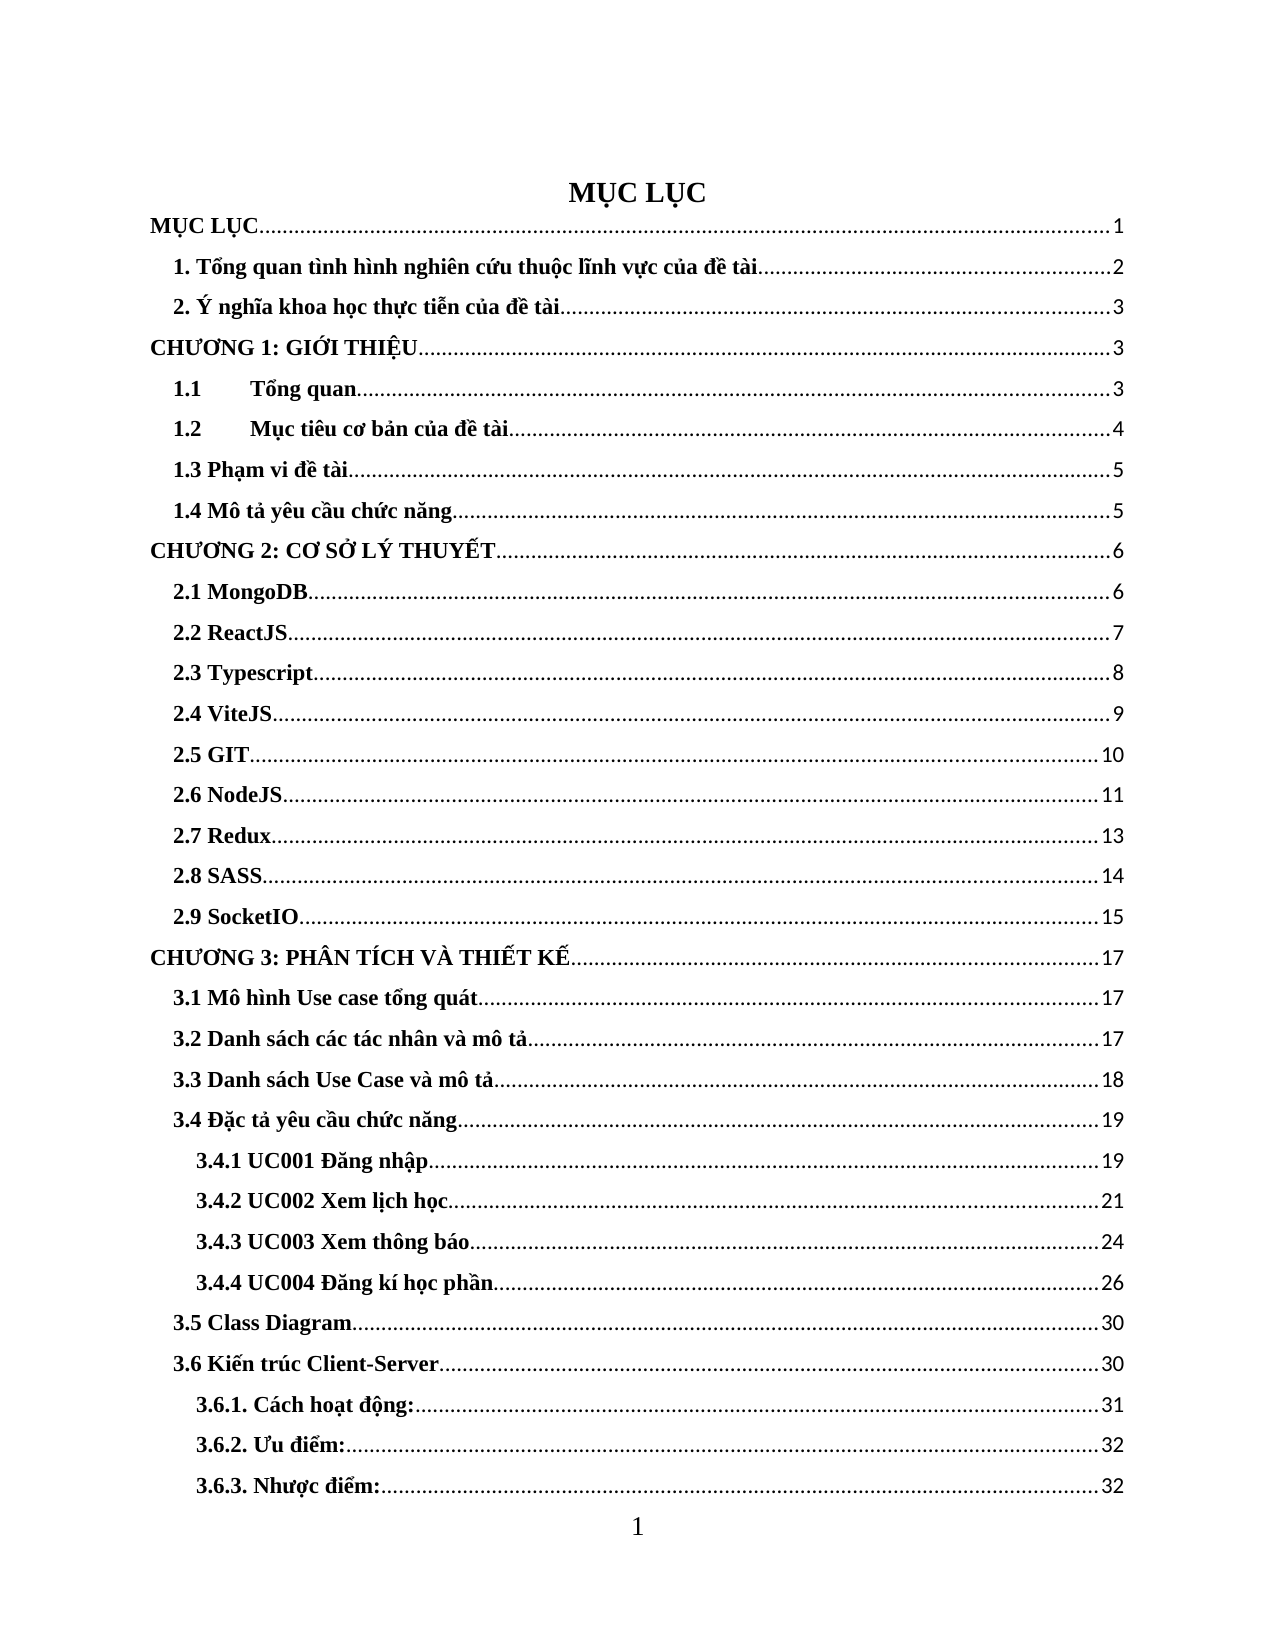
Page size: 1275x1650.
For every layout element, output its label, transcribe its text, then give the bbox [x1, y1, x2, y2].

subtitle MỤC LỤC [150, 175, 1125, 208]
text 3.4.3 UC003 Xem thông báo 24 [196, 1227, 1125, 1255]
text CHƯƠNG 3: PHÂN TÍCH VÀ THIẾT KẾ 17 [150, 943, 1125, 971]
text 2.7 Redux 13 [173, 821, 1125, 849]
text 2.1 MongoDB 6 [173, 577, 1125, 605]
text 1.2 Mục tiêu cơ bản của đề tài 4 [173, 414, 1125, 442]
text 3.4 Đặc tả yêu cầu chức năng 19 [173, 1105, 1125, 1133]
text 2.3 Typescript 8 [173, 658, 1125, 686]
text 1.4 Mô tả yêu cầu chức năng 5 [173, 496, 1125, 524]
text MỤC LỤC 1 [150, 211, 1125, 239]
text 3.4.2 UC002 Xem lịch học 21 [196, 1187, 1125, 1214]
text 3.4.1 UC001 Đăng nhập 19 [196, 1146, 1125, 1174]
text 2.9 SocketIO 15 [173, 902, 1125, 930]
text 2.5 GIT 10 [173, 740, 1125, 768]
text 2.6 NodeJS 11 [173, 780, 1125, 808]
text CHƯƠNG 2: CƠ SỞ LÝ THUYẾT 6 [150, 537, 1125, 564]
text 3.2 Danh sách các tác nhân và mô tả 17 [173, 1024, 1125, 1052]
text 1. Tổng quan tình hình nghiên cứu thuộc lĩnh vực của đề tài 2 [173, 252, 1125, 280]
text 3.6.3. Nhược điểm: 32 [196, 1471, 1125, 1499]
text 2.8 SASS 14 [173, 862, 1125, 889]
text 3.4.4 UC004 Đăng kí học phần 26 [196, 1268, 1125, 1296]
text 3.6.2. Ưu điểm: 32 [196, 1430, 1125, 1458]
text 3.6.1. Cách hoạt động: 31 [196, 1390, 1125, 1418]
text 3.3 Danh sách Use Case và mô tả 18 [173, 1065, 1125, 1093]
text 2.4 ViteJS 9 [173, 699, 1125, 727]
text 1.3 Phạm vi đề tài 5 [173, 455, 1125, 483]
text CHƯƠNG 1: GIỚI THIỆU 3 [150, 333, 1125, 361]
text 1.1 Tổng quan 3 [173, 374, 1125, 402]
text 3.6 Kiến trúc Client-Server 30 [173, 1349, 1125, 1377]
text 2. Ý nghĩa khoa học thực tiễn của đề tài 3 [173, 292, 1125, 320]
text 3.5 Class Diagram 30 [173, 1308, 1125, 1336]
text 2.2 ReactJS 7 [173, 618, 1125, 646]
text 3.1 Mô hình Use case tổng quát 17 [173, 983, 1125, 1011]
